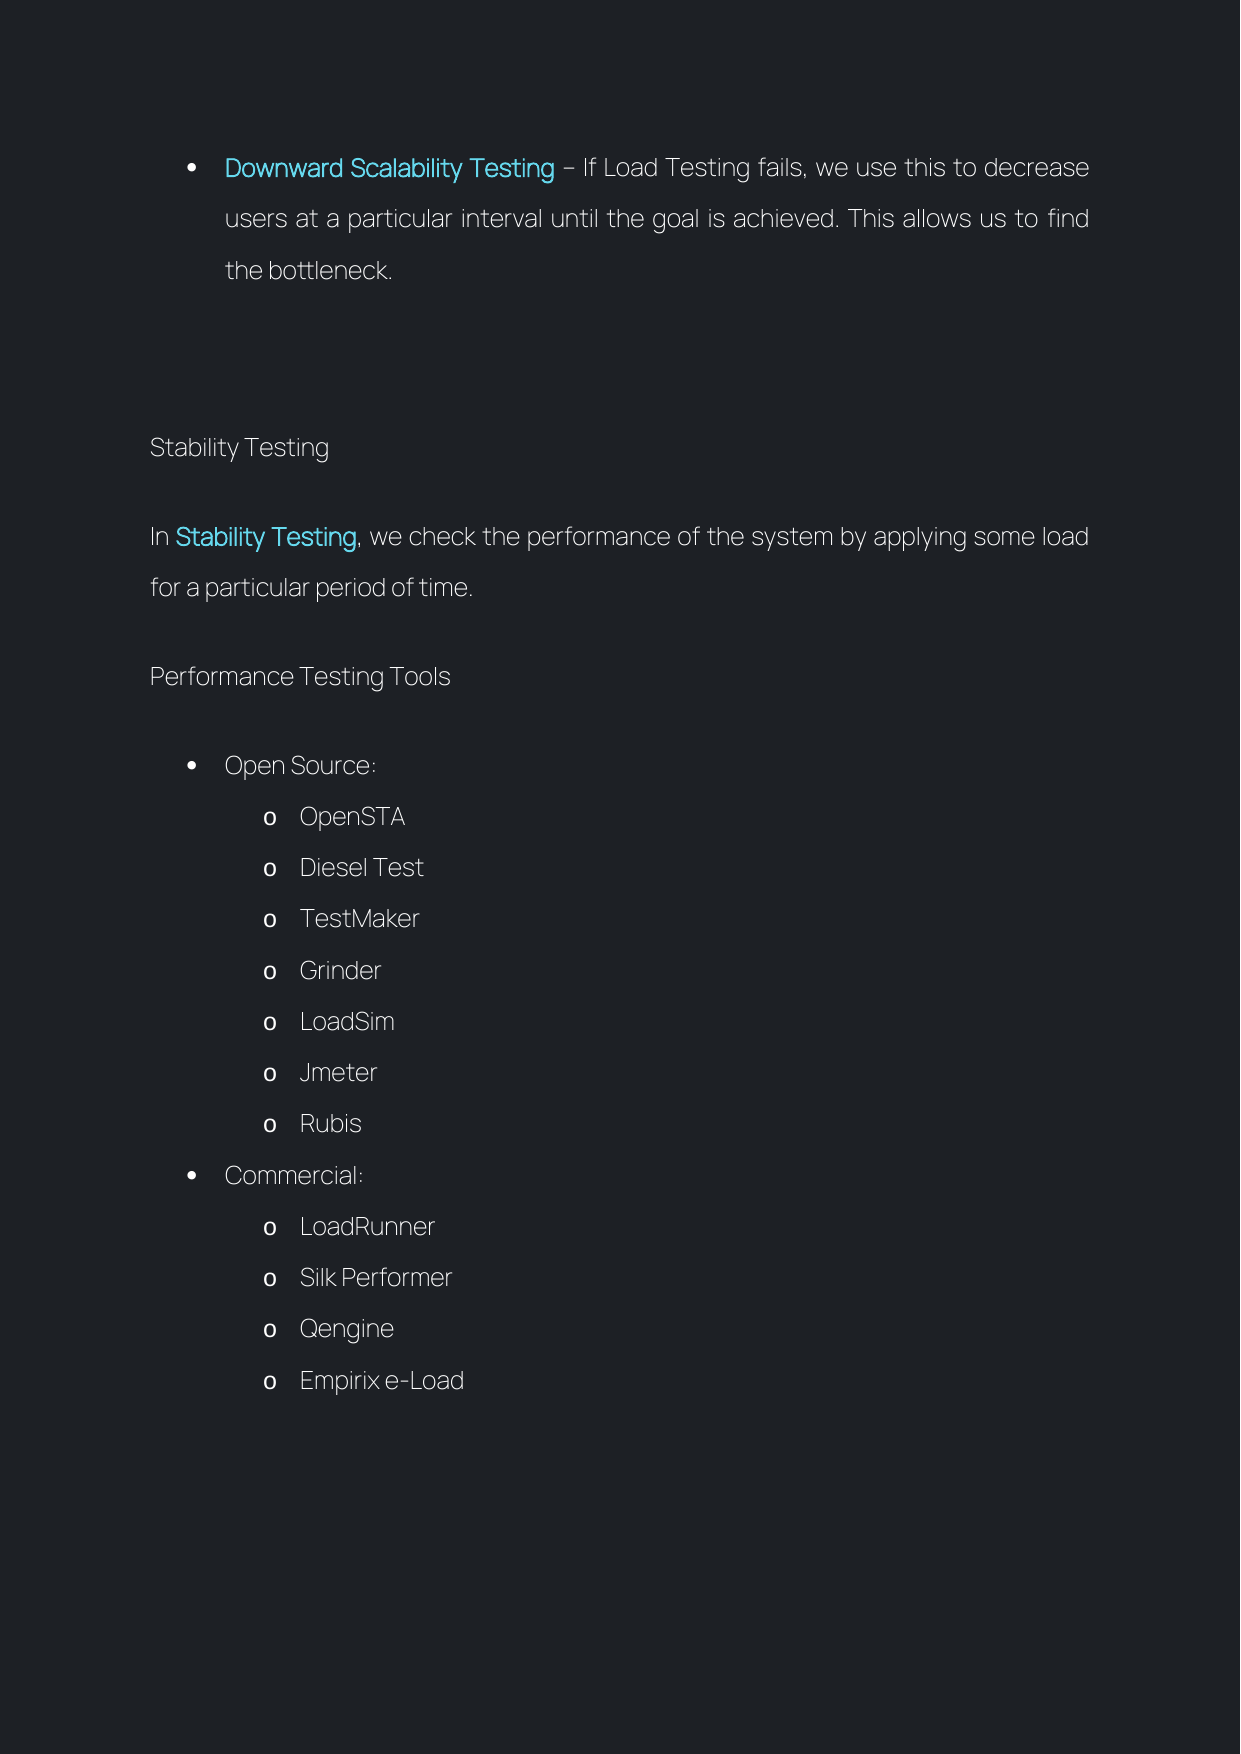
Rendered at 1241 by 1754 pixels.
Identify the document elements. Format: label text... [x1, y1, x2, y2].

list Open Source: [187, 747, 1090, 782]
list Jmeter [262, 1055, 1090, 1089]
list Qengine [262, 1311, 1090, 1345]
text In Stability Testing, we check the performance of the system by applying some load for a particular period of time. [150, 519, 1090, 604]
list Grinder [262, 952, 1090, 987]
list Diesel Test [262, 850, 1090, 884]
list Commercial: [187, 1157, 1090, 1192]
list Rubis [262, 1106, 1090, 1140]
subtitle Performance Testing Tools [150, 659, 1090, 693]
subtitle Stability Testing [150, 430, 1090, 464]
list LoadRunner [262, 1209, 1090, 1243]
list OpenSTA [262, 799, 1090, 833]
list Silk Performer [262, 1260, 1090, 1294]
list TestMaker [262, 901, 1090, 935]
list Empirix e-Load [262, 1362, 1090, 1397]
list LoadSim [262, 1004, 1090, 1038]
list Downward Scalability Testing – If Load Testing fails, we use this to decrease users at a particular interval until the goal is achieved. This allows us to find the bottleneck. [187, 150, 1090, 287]
